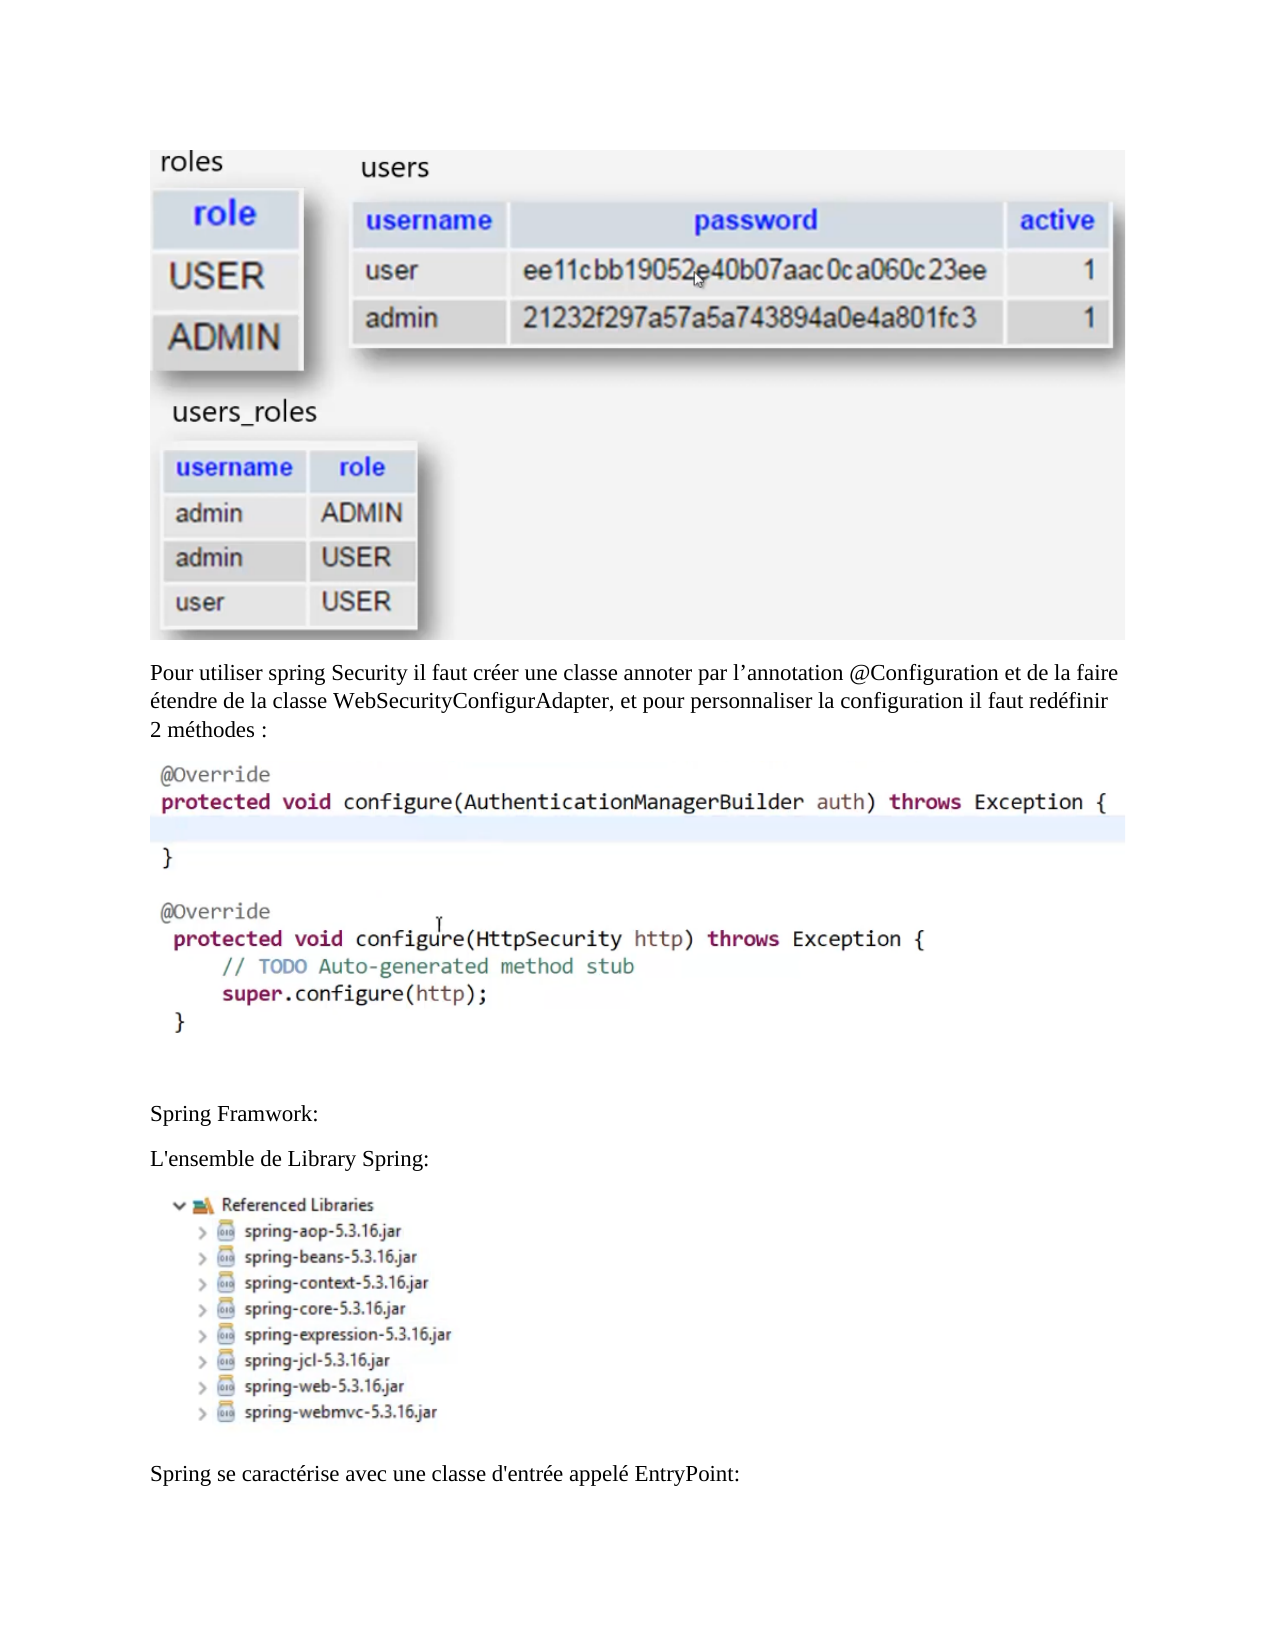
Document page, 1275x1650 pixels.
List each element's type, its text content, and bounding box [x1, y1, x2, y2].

text Spring Framwork: [150, 1100, 1125, 1127]
text L'ensemble de Library Spring: [150, 1145, 1125, 1172]
picture [150, 150, 1125, 640]
picture [150, 761, 1125, 1036]
text Spring se caractérise avec une classe d'entrée appelé EntryPoint: [150, 1460, 1125, 1486]
text Pour utiliser spring Security il faut créer une classe annoter par l’annotation @Configuration et de la faire étendre de la classe WebSecurityConfigurAdapter, et pour personnaliser la configuration il faut redéfinir 2 méthodes : [150, 659, 1125, 742]
picture [150, 1190, 557, 1441]
